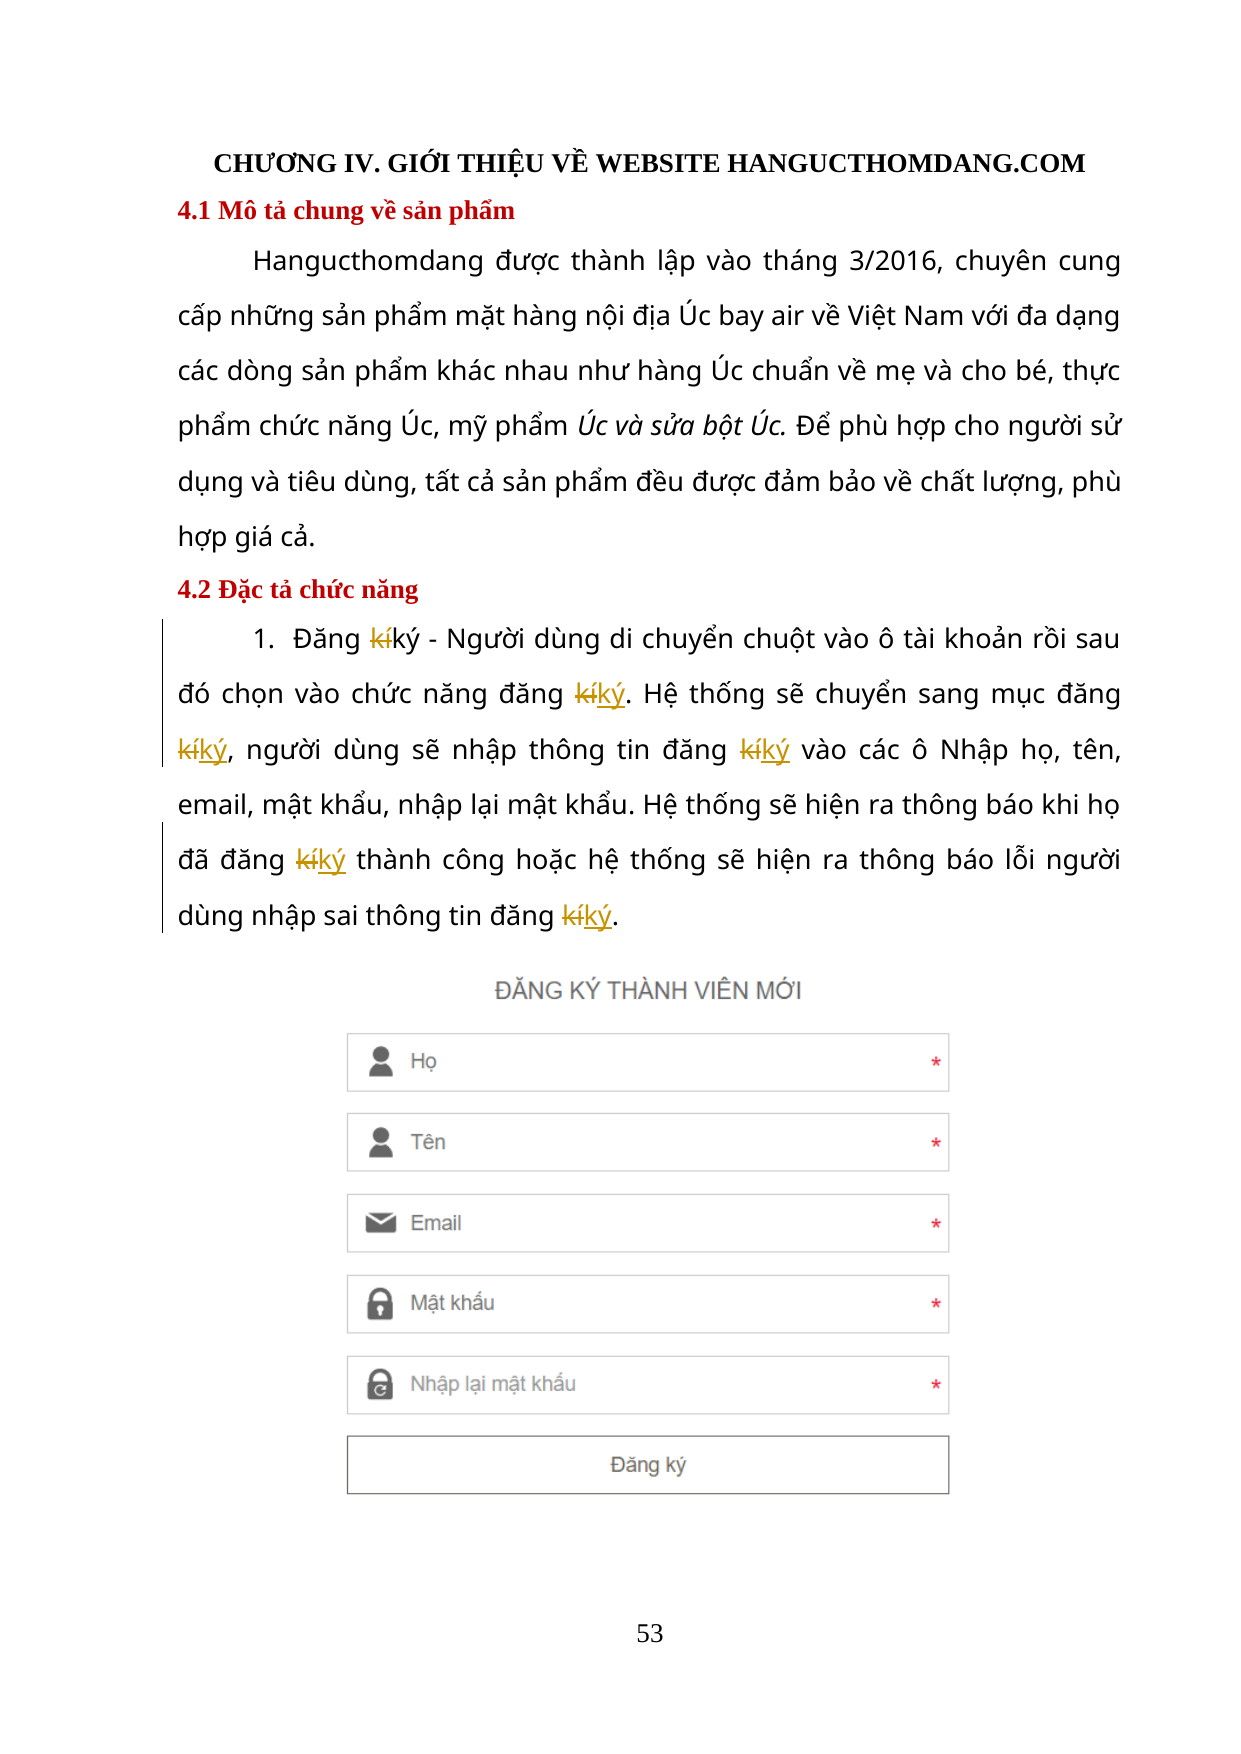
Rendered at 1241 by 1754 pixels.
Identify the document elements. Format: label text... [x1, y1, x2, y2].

picture [320, 951, 980, 1526]
text 1. Đăng ký - Người dùng di chuyển chuột vào ô tài khoản rồi sau đó chọn vào chức năng đăng . Hệ thống sẽ chuyển sang mục đăng , người dùng sẽ nhập thông tin đăng vào các ô Nhập họ, tên, email, mật khẩu, nhập lại mật khẩu. Hệ thống sẽ hiện ra thông báo khi họ đã đăng thành công hoặc hệ thống sẽ hiện ra thông báo lỗi người dùng nhập sai thông tin đăng . [177, 619, 1122, 933]
subtitle 4.1 Mô tả chung về sản phẩm [177, 194, 1122, 225]
subtitle 4.2 Đặc tả chức năng [177, 573, 1122, 604]
text Hangucthomdang được thành lập vào tháng 3/2016, chuyên cung cấp những sản phẩm mặt hàng nội địa Úc bay air về Việt Nam với đa dạng các dòng sản phẩm khác nhau như hàng Úc chuẩn về mẹ và cho bé, thực phẩm chức năng Úc, mỹ phẩm Úc và sửa bột Úc. Để phù hợp cho người sử dụng và tiêu dùng, tất cả sản phẩm đều được đảm bảo về chất lượng, phù hợp giá cả. [177, 241, 1122, 554]
subtitle CHƯƠNG IV. GIỚI THIỆU VỀ WEBSITE HANGUCTHOMDANG.COM [177, 148, 1122, 179]
